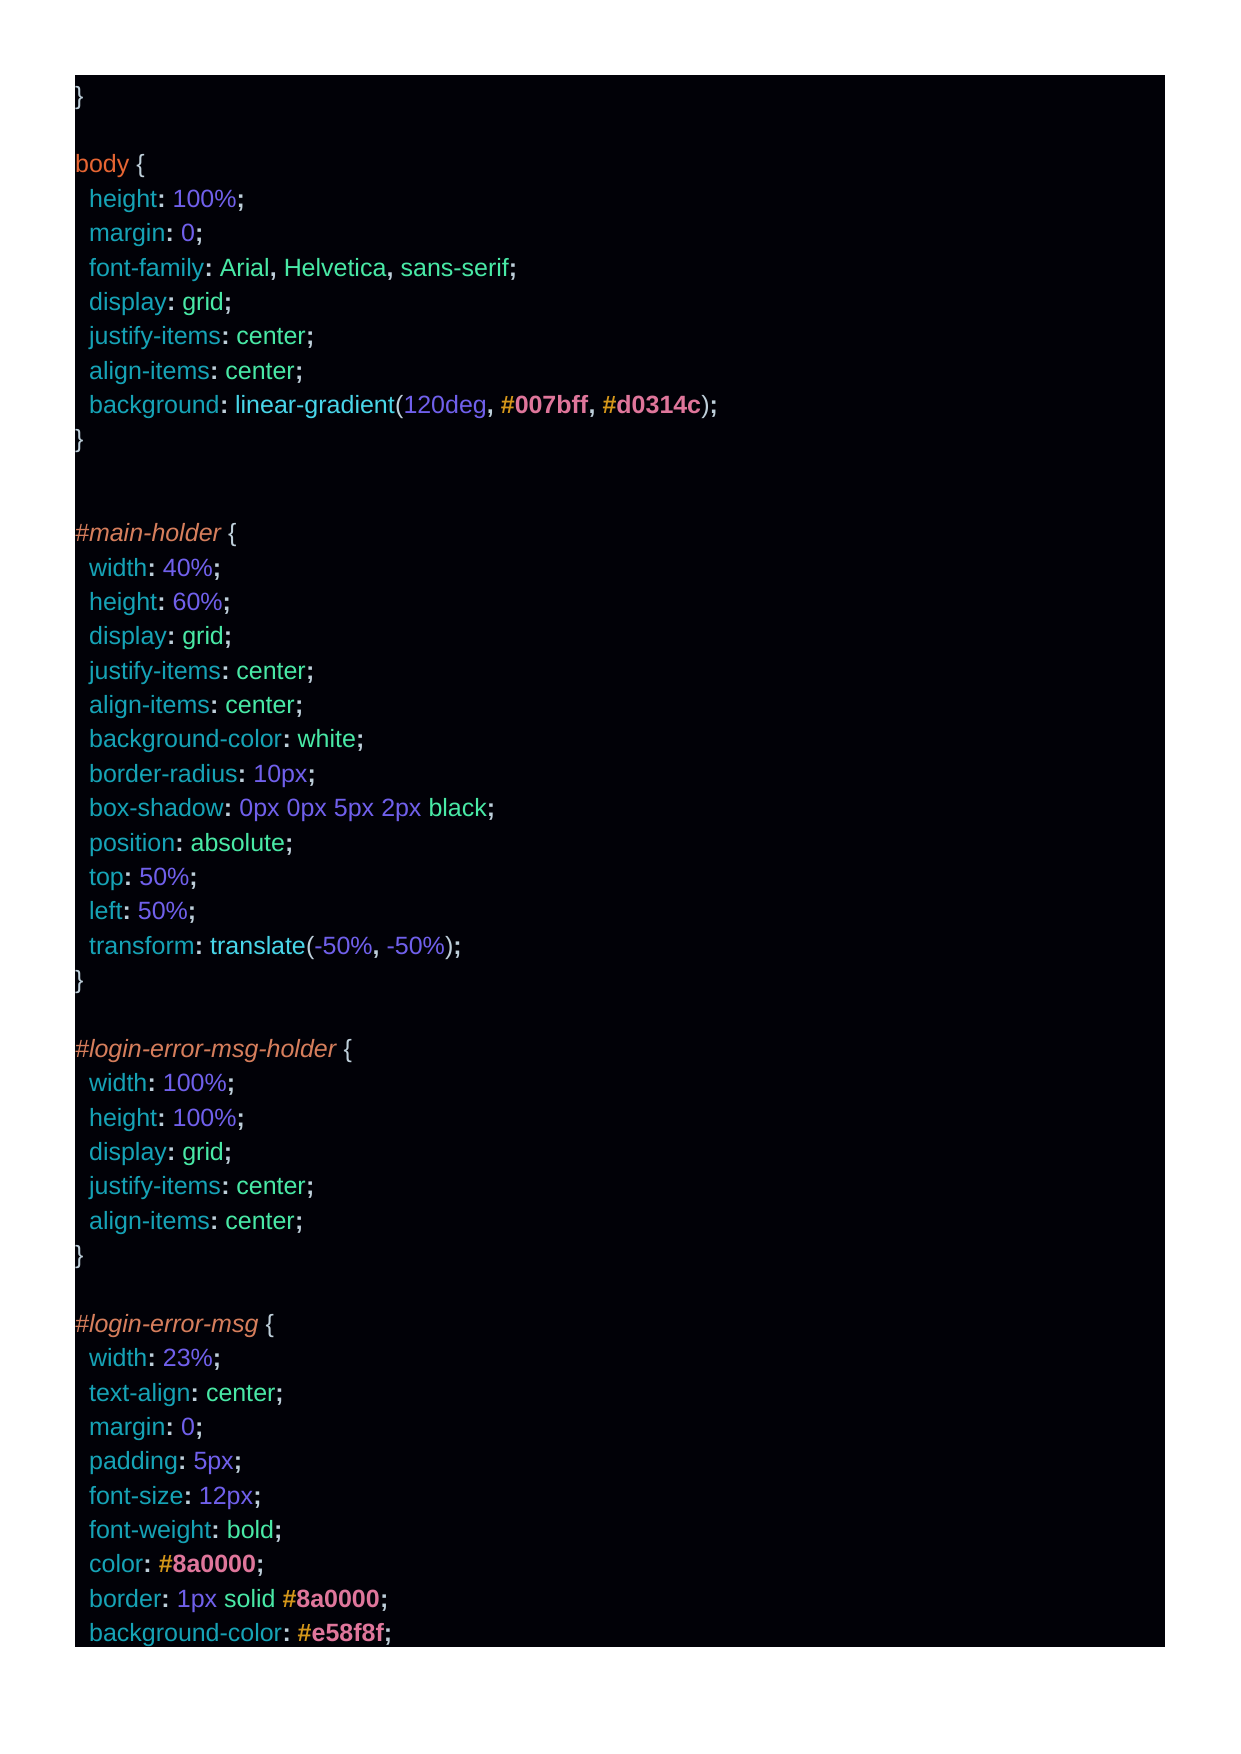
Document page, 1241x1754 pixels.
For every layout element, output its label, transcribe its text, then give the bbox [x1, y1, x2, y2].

text margin: 0; [75, 212, 1165, 247]
text display: grid; [75, 1131, 1165, 1166]
text height: 100%; [75, 178, 1165, 212]
text align-items: center; [75, 684, 1165, 719]
text padding: 5px; [75, 1441, 1165, 1475]
text font-family: Arial, Helvetica, sans-serif; [75, 247, 1165, 281]
text } [75, 419, 1165, 453]
text top: 50%; [75, 856, 1165, 891]
text #login-error-msg { [75, 1303, 1165, 1337]
text transform: translate(-50%, -50%); [75, 925, 1165, 959]
text font-weight: bold; [75, 1509, 1165, 1544]
text display: grid; [75, 616, 1165, 650]
text background-color: white; [75, 719, 1165, 753]
text } [75, 959, 1165, 994]
text height: 60%; [75, 581, 1165, 616]
text justify-items: center; [75, 650, 1165, 684]
text body { [75, 144, 1165, 178]
text font-size: 12px; [75, 1475, 1165, 1509]
text justify-items: center; [75, 1166, 1165, 1200]
text color: #8a0000; [75, 1544, 1165, 1578]
text #main-holder { [75, 512, 1165, 547]
text width: 40%; [75, 547, 1165, 581]
text height: 100%; [75, 1097, 1165, 1131]
text border-radius: 10px; [75, 753, 1165, 787]
text align-items: center; [75, 1200, 1165, 1234]
text position: absolute; [75, 822, 1165, 856]
text border: 1px solid #8a0000; [75, 1578, 1165, 1612]
text background-color: #e58f8f; [75, 1612, 1165, 1647]
text width: 23%; [75, 1337, 1165, 1372]
text align-items: center; [75, 350, 1165, 384]
text } [75, 1234, 1165, 1269]
text display: grid; [75, 281, 1165, 316]
text background: linear-gradient(120deg, #007bff, #d0314c); [75, 384, 1165, 419]
text } [75, 75, 1165, 109]
text box-shadow: 0px 0px 5px 2px black; [75, 787, 1165, 822]
text #login-error-msg-holder { [75, 1028, 1165, 1062]
text margin: 0; [75, 1406, 1165, 1441]
text width: 100%; [75, 1062, 1165, 1097]
text text-align: center; [75, 1372, 1165, 1406]
text justify-items: center; [75, 316, 1165, 350]
text left: 50%; [75, 891, 1165, 925]
